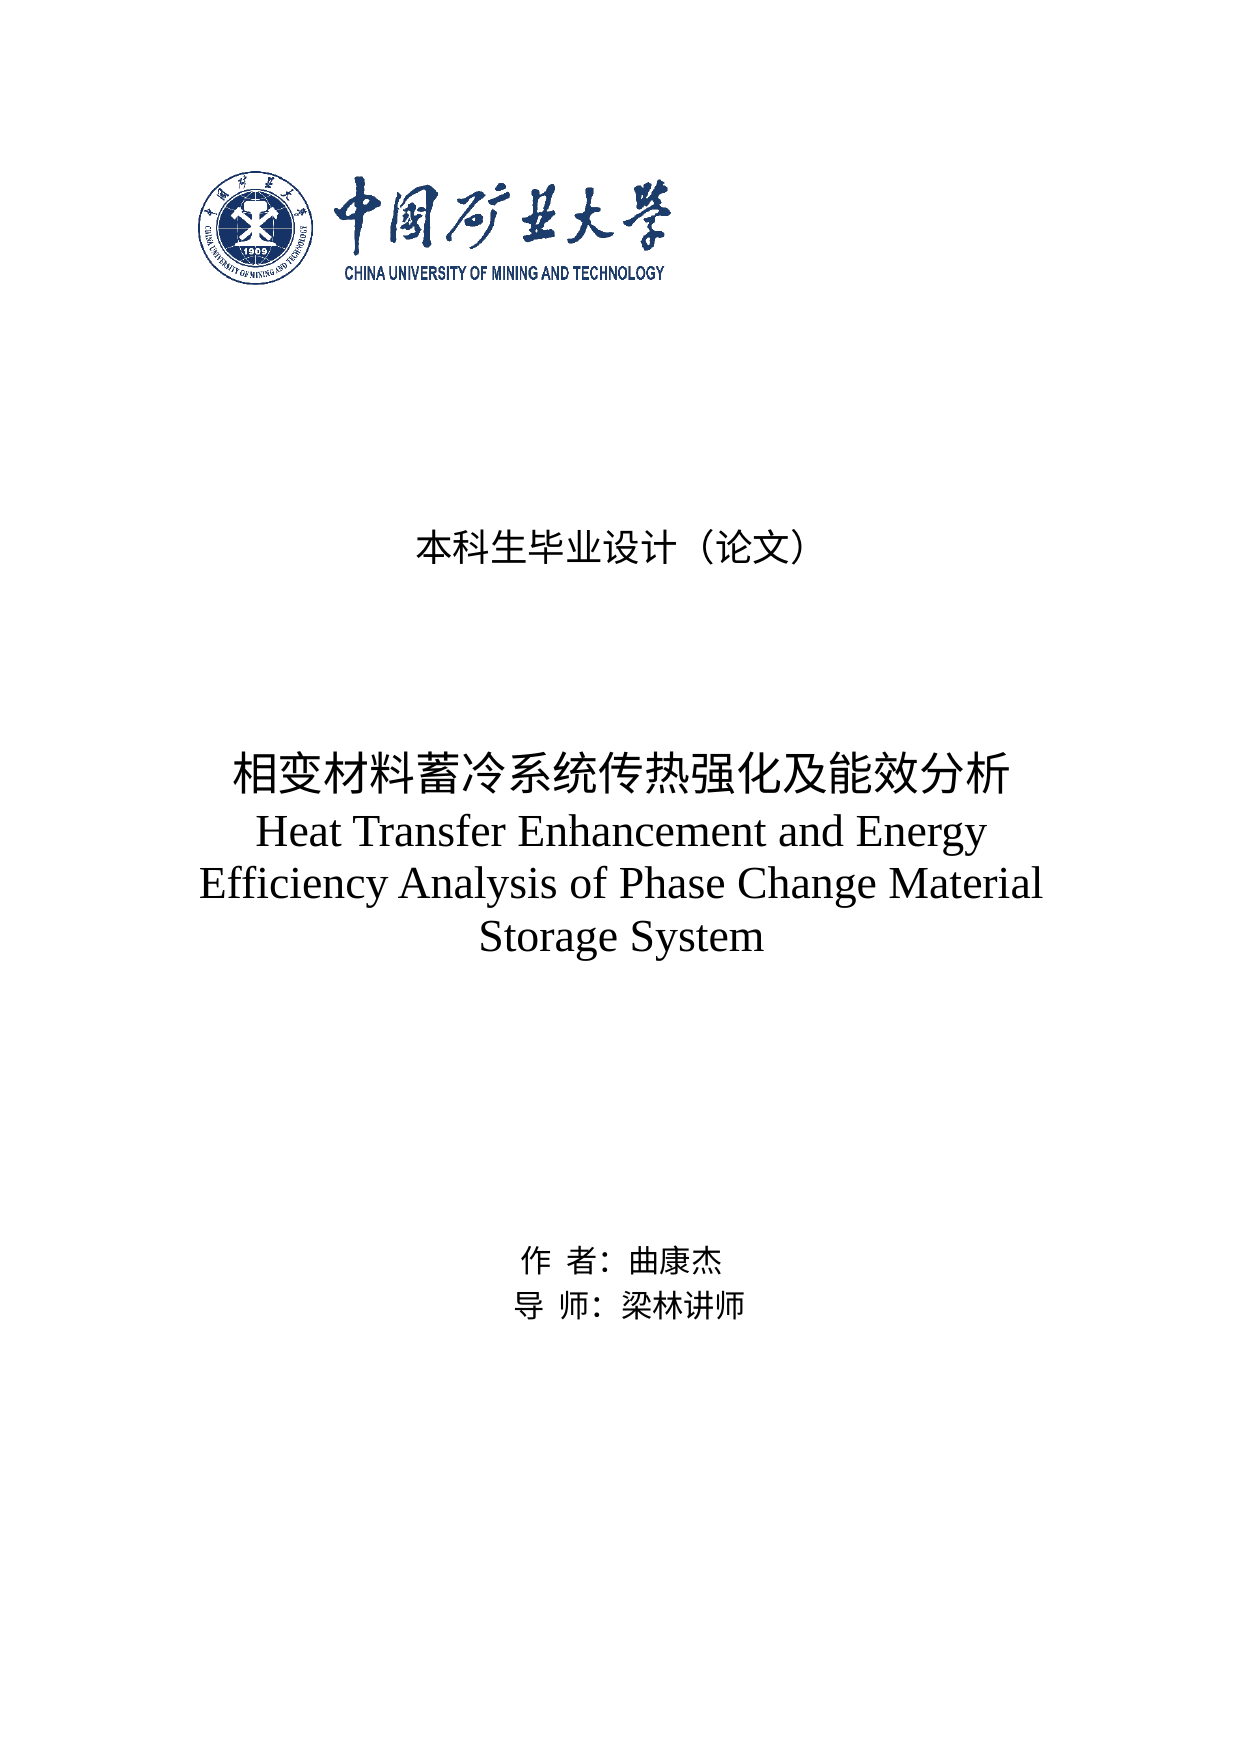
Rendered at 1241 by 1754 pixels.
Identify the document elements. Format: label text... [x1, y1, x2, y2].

text 导 师：梁林讲师 [190, 1281, 1053, 1327]
text 本科生毕业设计（论文） [190, 512, 1053, 577]
text Heat Transfer Enhancement and Energy Efficiency Analysis of Phase Change Material Storage System [190, 803, 1053, 961]
text 相变材料蓄冷系统传热强化及能效分析 [190, 737, 1053, 803]
picture [187, 165, 708, 289]
text 作 者：曲康杰 [190, 1236, 1053, 1281]
